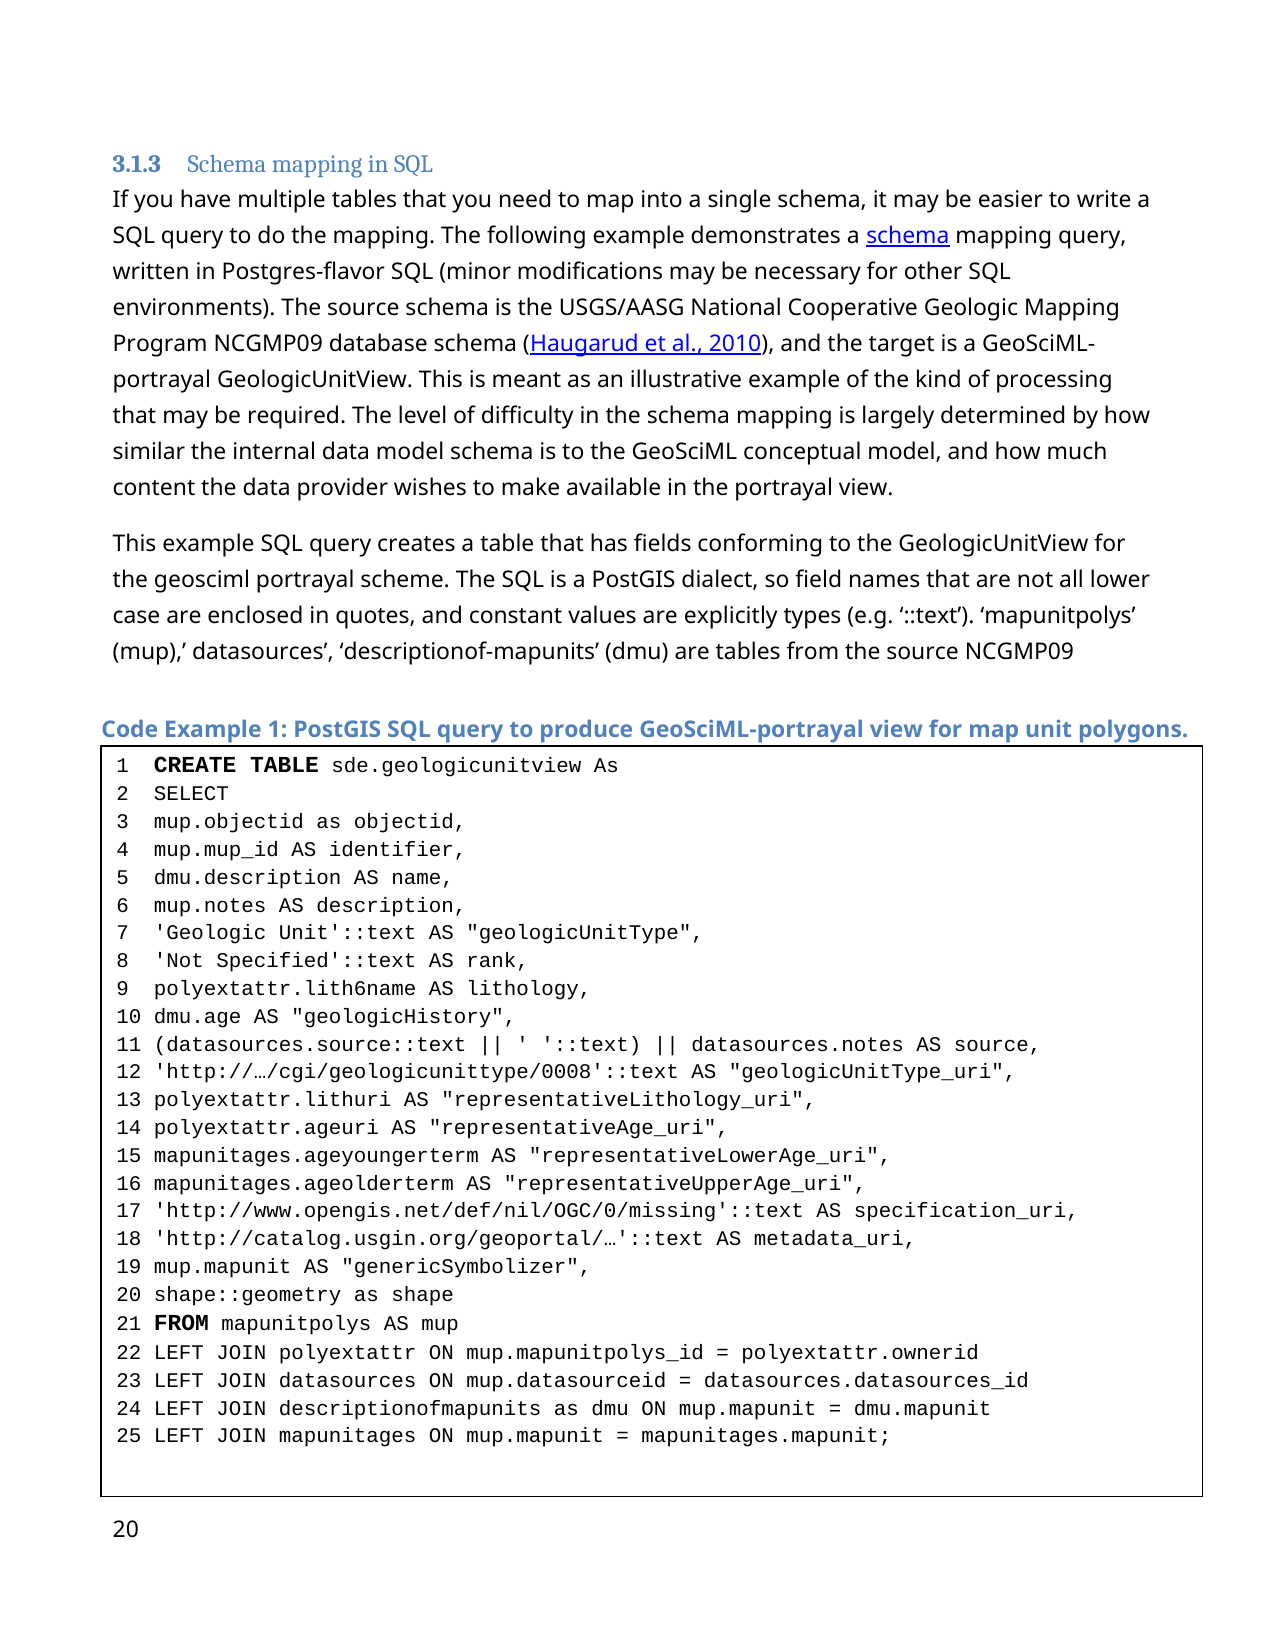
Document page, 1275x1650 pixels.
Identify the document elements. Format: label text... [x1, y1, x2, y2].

subtitle Schema mapping in SQL [112, 150, 1162, 179]
list This example SQL query creates a table that has fields conforming to the GeologicUnitView for the geosciml portrayal scheme. The SQL is a PostGIS dialect, so field names that are not all lower case are enclosed in quotes, and constant values are explicitly types (e.g. ‘::text’). ‘mapunitpolys’ (mup),’ datasources’, ‘descriptionof-mapunits’ (dmu) are tables from the source NCGMP09 database, abbreviated as indicated in the query. ‘poly-extattr’ and ‘mapunitages’ are Postgres views that aggregate lithology and age properties correlated with polygons or map units respectively. The source data is a regional dataset that correlates lithology and age categories at the polygon level to document lithologic and age variation within the map units. This information is contained in the ‘extendedattributes ‘ and ‘geologicevent’ tables in the source dataset (See NGCMP, 2010 or http://ngmdb.usgs.gov/Info/standards/NCGMP09/ for details on the input data structure). [112, 527, 1162, 666]
text If you have multiple tables that you need to map into a single schema, it may be easier to write a SQL query to do the mapping. The following example demonstrates a schema mapping query, written in Postgres-flavor SQL (minor modifications may be necessary for other SQL environments). The source schema is the USGS/AASG National Cooperative Geologic Mapping Program NCGMP09 database schema (Haugarud et al., 2010), and the target is a GeoSciML-portrayal GeologicUnitView. This is meant as an illustrative example of the kind of processing that may be required. The level of difficulty in the schema mapping is largely determined by how similar the internal data model schema is to the GeoSciML conceptual model, and how much content the data provider wishes to make available in the portrayal view. [112, 183, 1162, 502]
